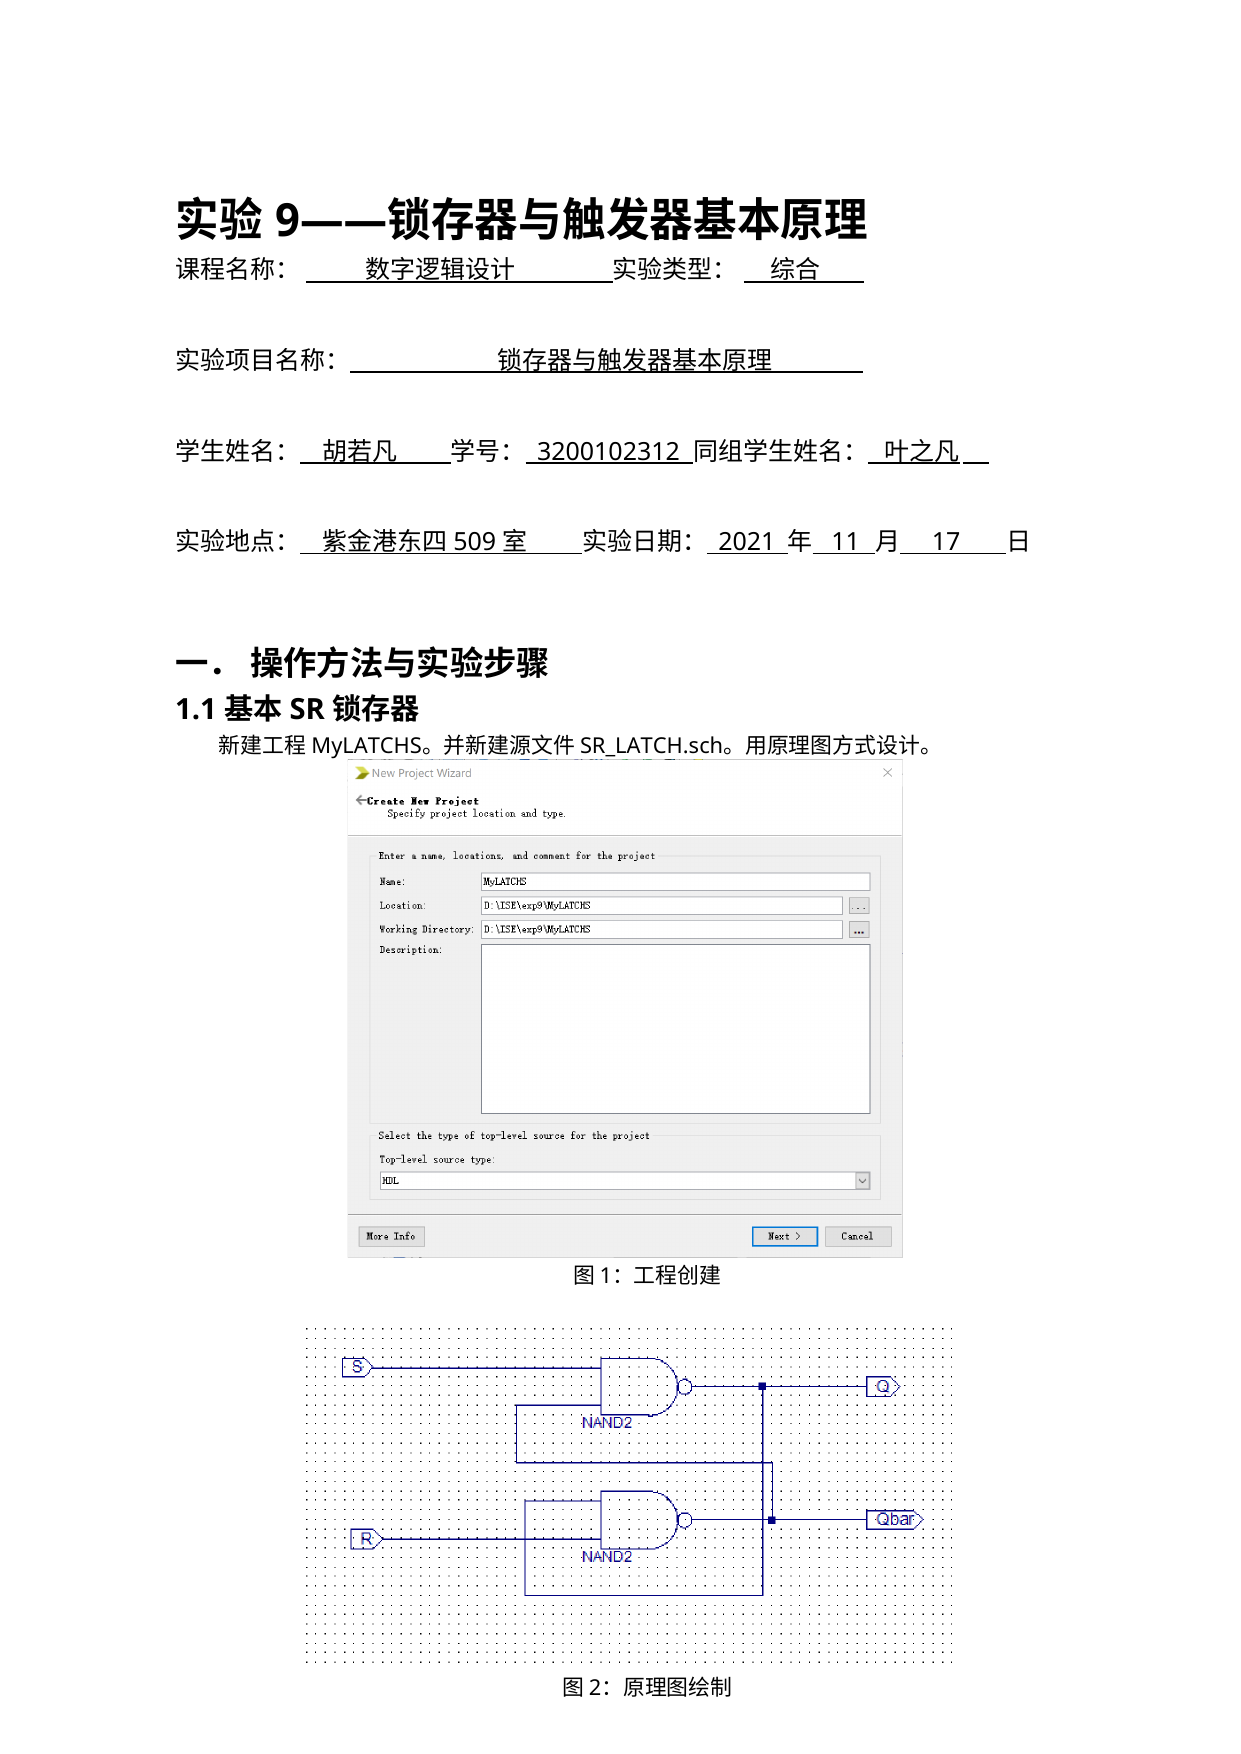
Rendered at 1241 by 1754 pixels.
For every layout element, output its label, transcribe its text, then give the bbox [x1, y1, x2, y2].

text 学生姓名： 胡若凡 学号： 3200102312 同组学生姓名： 叶之凡 [175, 431, 1076, 467]
text 实验 9——锁存器与触发器基本原理 [175, 183, 1076, 250]
text 图1：工程创建 [175, 1258, 1076, 1289]
text 实验地点： 紫金港东四 509 室 实验日期： 2021 年 11 月 17 日 [175, 522, 1076, 558]
text 新建工程 MyLATCHS。并新建源文件 SR_LATCH.sch。用原理图方式设计。 [175, 728, 1076, 759]
text 实验项目名称： 锁存器与触发器基本原理 [175, 340, 1076, 377]
text 1.1 基本 SR 锁存器 [175, 685, 1076, 728]
list 操作方法与实验步骤 [175, 637, 1076, 685]
picture [298, 1323, 953, 1671]
text 图2：原理图绘制 [175, 1670, 1076, 1702]
picture [347, 759, 903, 1258]
text 课程名称： 数字逻辑设计 实验类型： 综合 [175, 250, 1076, 286]
